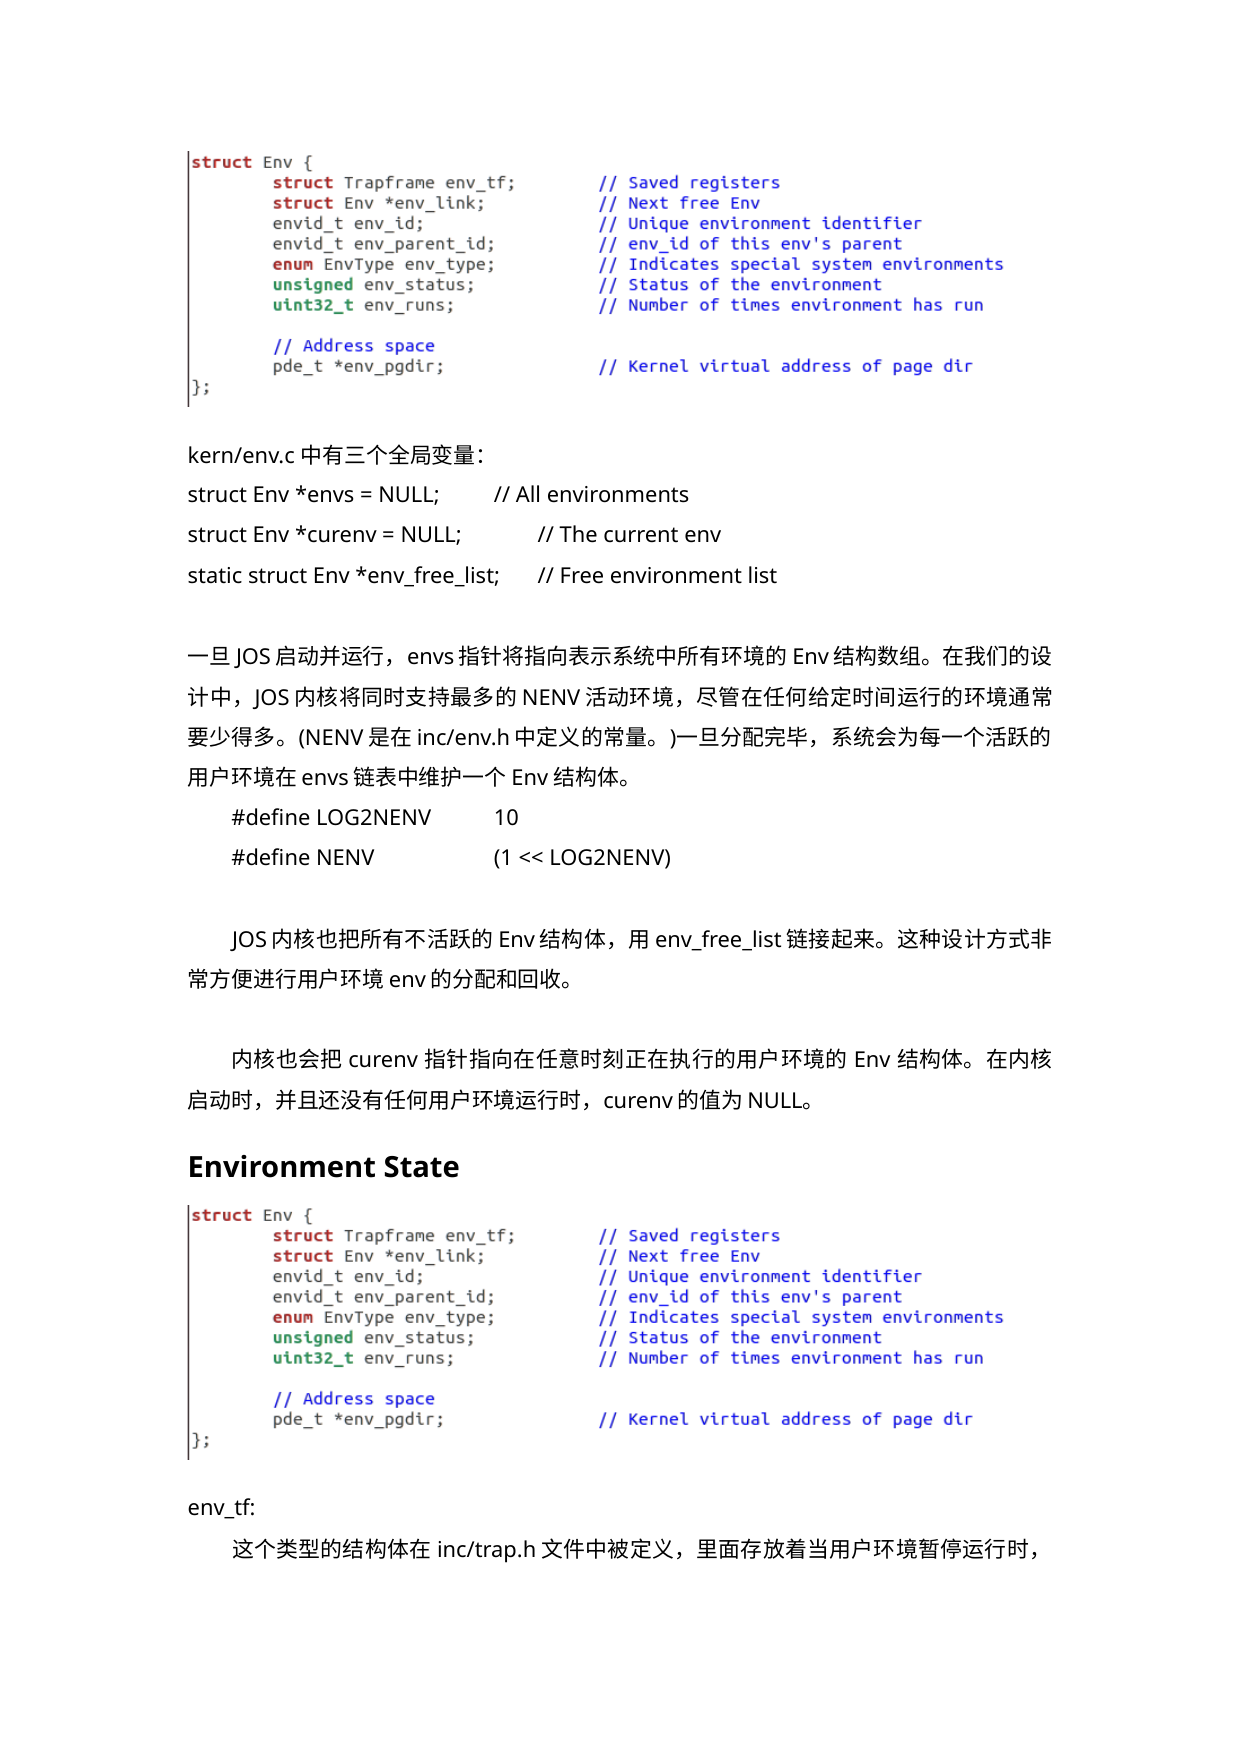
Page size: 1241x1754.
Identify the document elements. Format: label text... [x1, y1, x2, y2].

text kern/env.c 中有三个全局变量： [187, 433, 1053, 474]
text 一旦JOS启动并运行，envs指针将指向表示系统中所有环境的Env结构数组。在我们的设计中，JOS内核将同时支持最多的NENV活动环境，尽管在任何给定时间运行的环境通常要少得多。(NENV是在inc/env.h中定义的常量。)一旦分配完毕，系统会为每一个活跃的用户环境在envs链表中维护一个 Env 结构体。 [187, 635, 1053, 796]
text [187, 1527, 1053, 1568]
text struct Env *envs = NULL; // All environments [187, 474, 1053, 514]
picture [187, 151, 1053, 407]
text struct Env *curenv = NULL; // The current env [187, 514, 1053, 554]
text #define NENV (1 << LOG2NENV) [187, 837, 1053, 877]
text #define LOG2NENV 10 [187, 796, 1053, 837]
text static struct Env *env_free_list; // Free environment list [187, 554, 1053, 595]
subtitle Environment State [187, 1146, 1053, 1186]
picture [187, 1205, 1053, 1460]
text 内核也会把 curenv 指针指向在任意时刻正在执行的用户环境的 Env 结构体。在内核启动时，并且还没有任何用户环境运行时，curenv的值为NULL。 [187, 1038, 1053, 1119]
text env_tf: [187, 1487, 1053, 1527]
text JOS内核也把所有不活跃的Env结构体，用env_free_list链接起来。这种设计方式非常方便进行用户环境env的分配和回收。 [187, 917, 1053, 998]
